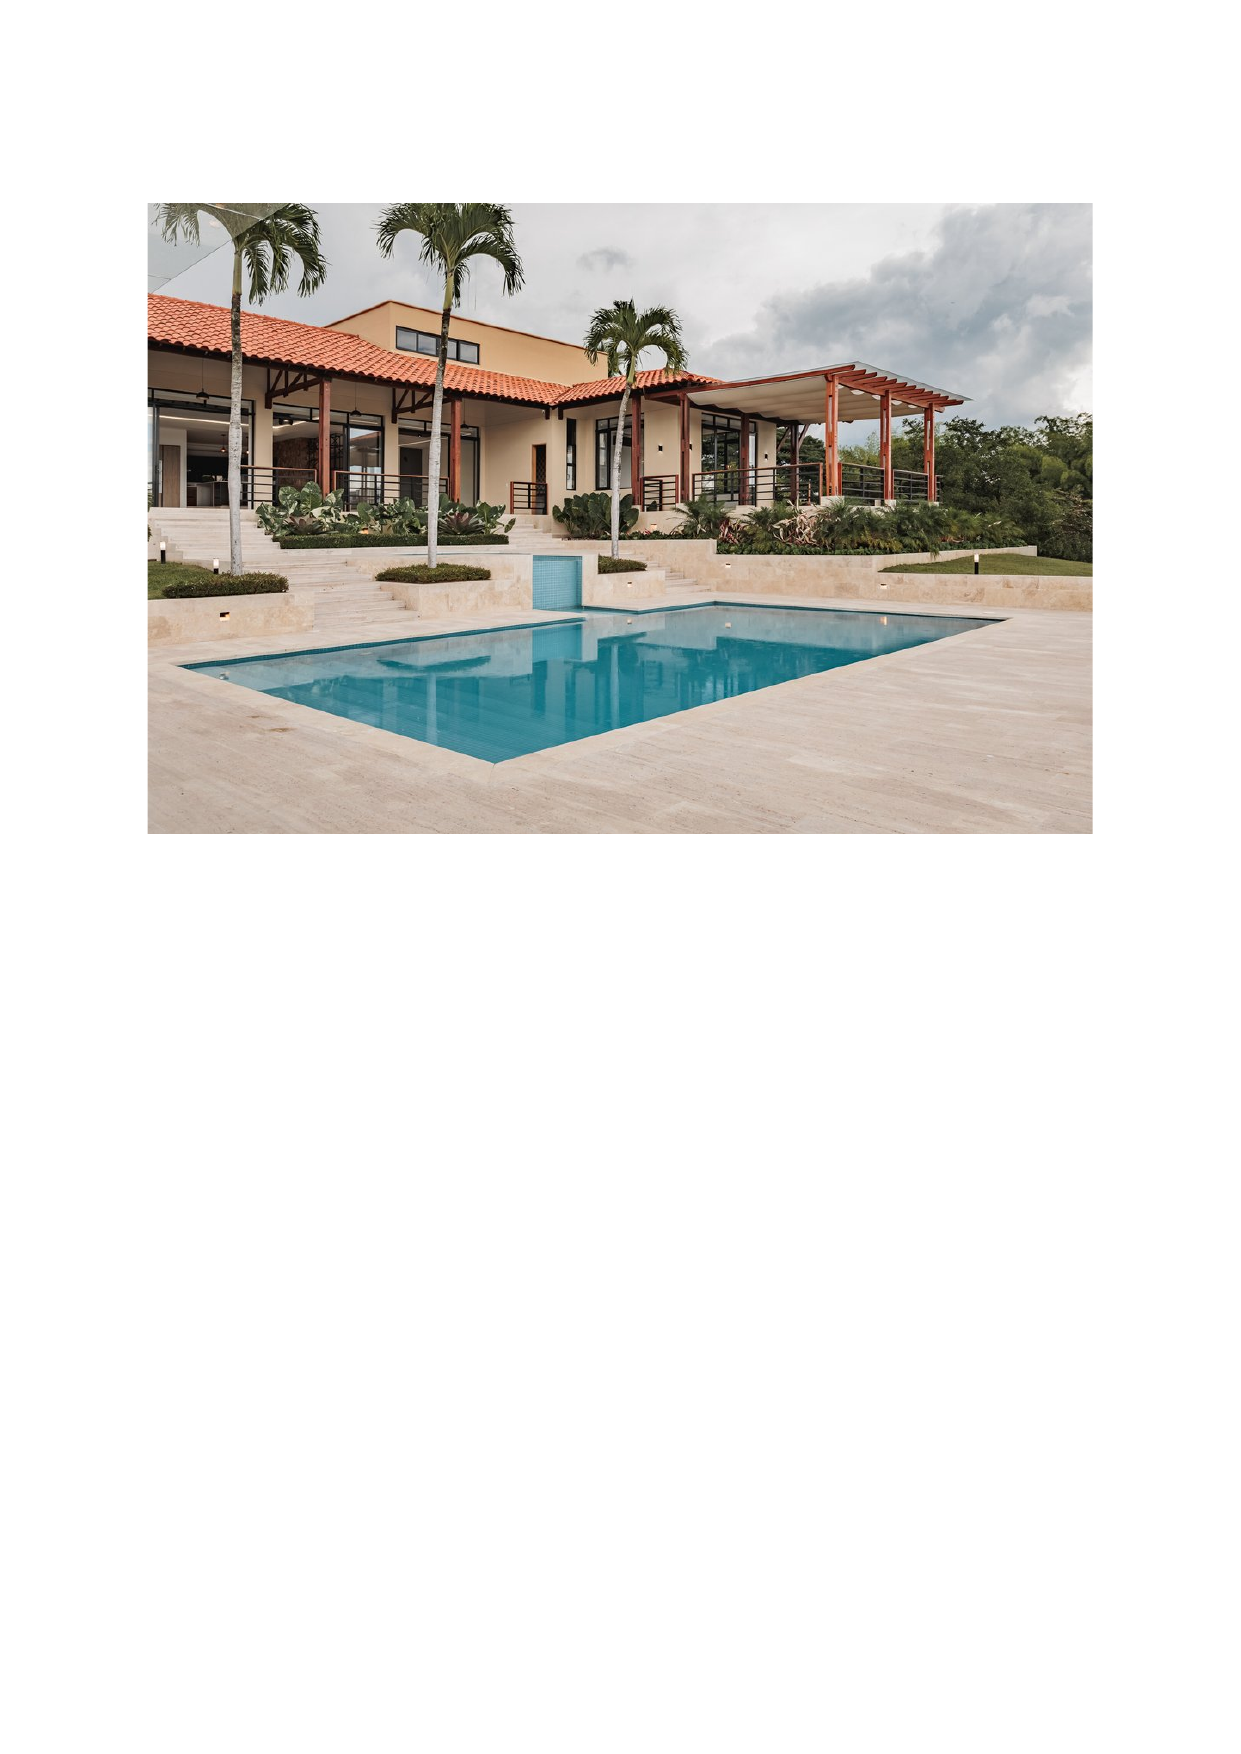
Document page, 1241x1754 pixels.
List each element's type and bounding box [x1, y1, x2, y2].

picture [147, 203, 1093, 834]
